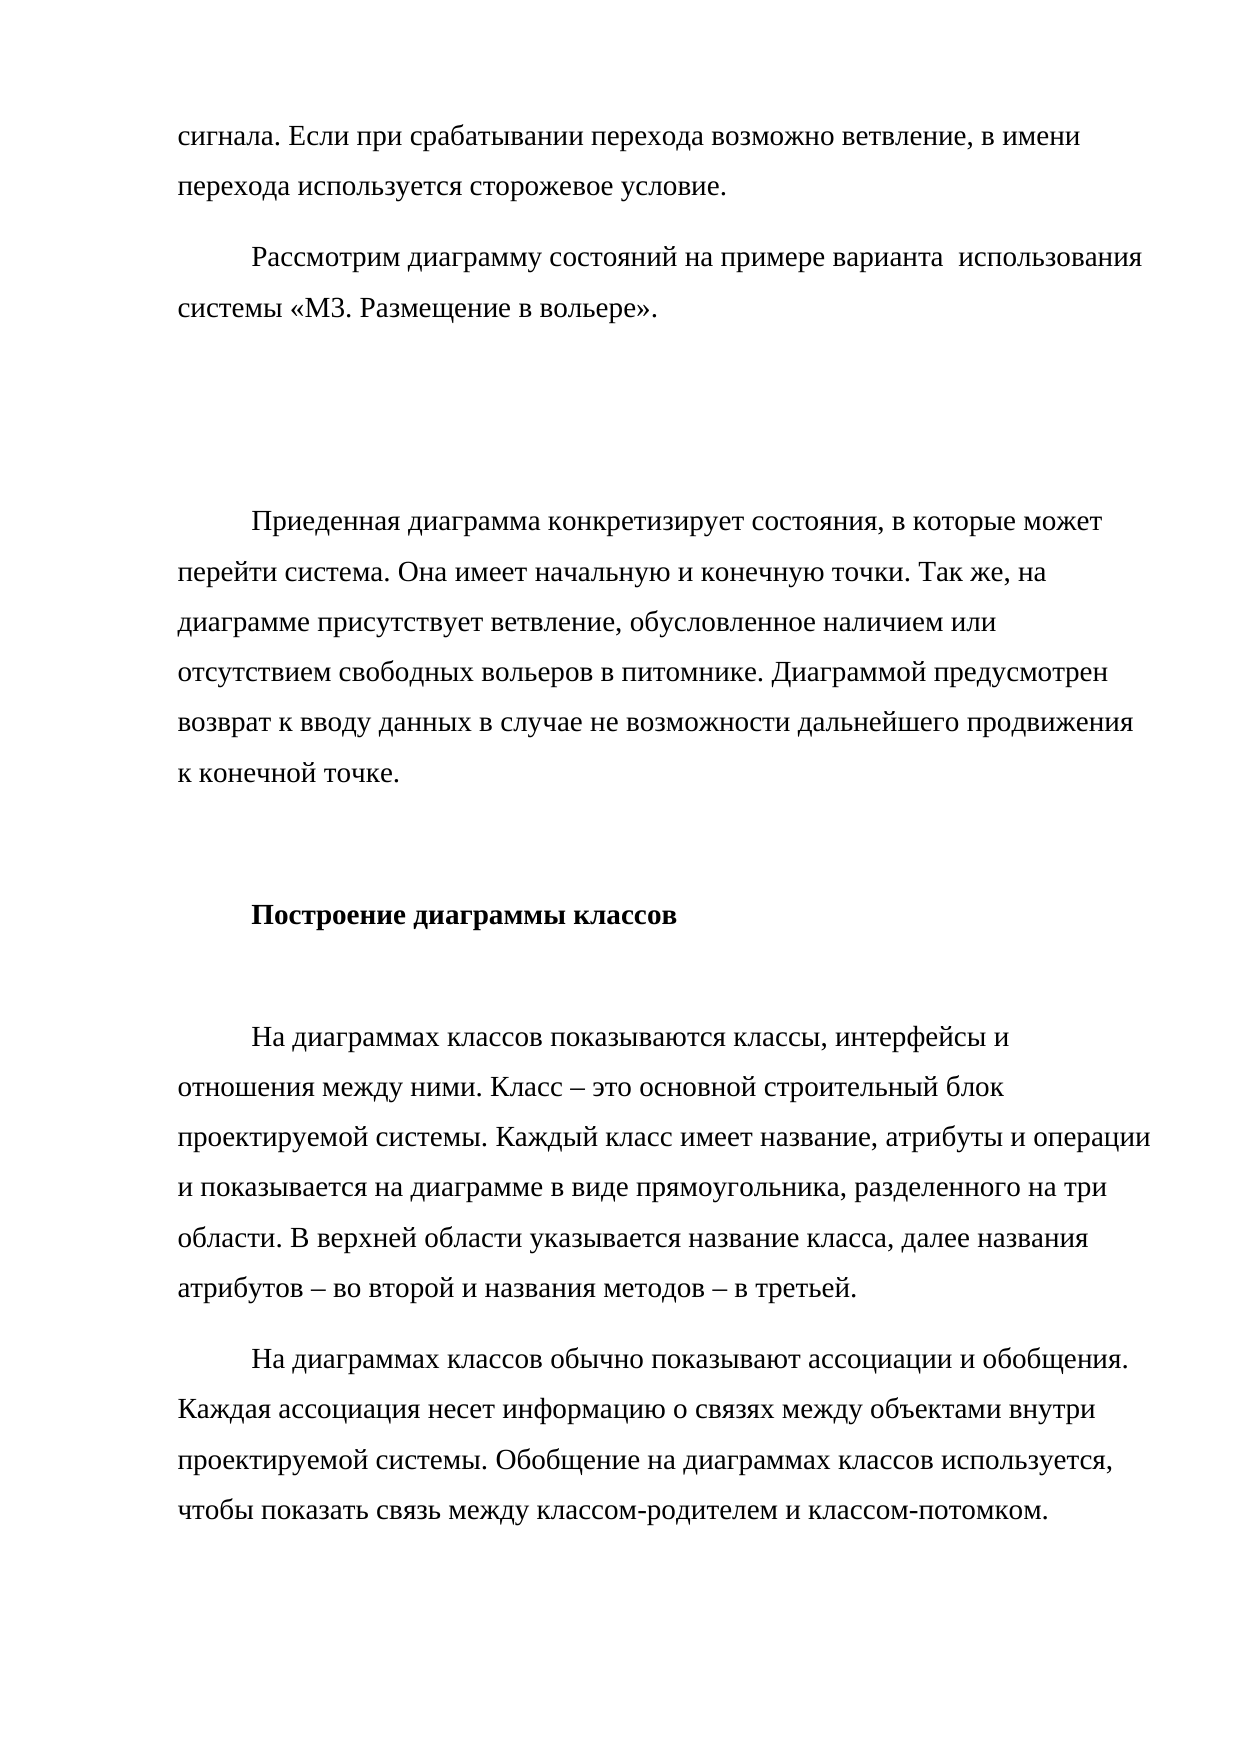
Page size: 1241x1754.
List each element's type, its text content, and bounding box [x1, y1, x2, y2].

text Приеденная диаграмма конкретизирует состояния, в которые может перейти система. Она имеет начальную и конечную точки. Так же, на диаграмме присутствует ветвление, обусловленное наличием или отсутствием свободных вольеров в питомнике. Диаграммой предусмотрен возврат к вводу данных в случае не возможности дальнейшего продвижения к конечной точке. [177, 503, 1152, 788]
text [177, 118, 1152, 202]
text На диаграммах классов обычно показывают ассоциации и обобщения. Каждая ассоциация несет информацию о связях между объектами внутри проектируемой системы. Обобщение на диаграммах классов используется, чтобы показать связь между классом-родителем и классом-потомком. [177, 1341, 1152, 1526]
list Построение диаграммы классов [251, 897, 1152, 931]
text Рассмотрим диаграмму состояний на примере варианта использования системы «М3. Размещение в вольере». [177, 239, 1152, 323]
text На диаграммах классов показываются классы, интерфейсы и отношения между ними. Класс – это основной строительный блок проектируемой системы. Каждый класс имеет название, атрибуты и операции и показывается на диаграмме в виде прямоугольника, разделенного на три области. В верхней области указывается название класса, далее названия атрибутов – во второй и названия методов – в третьей. [177, 1019, 1152, 1304]
